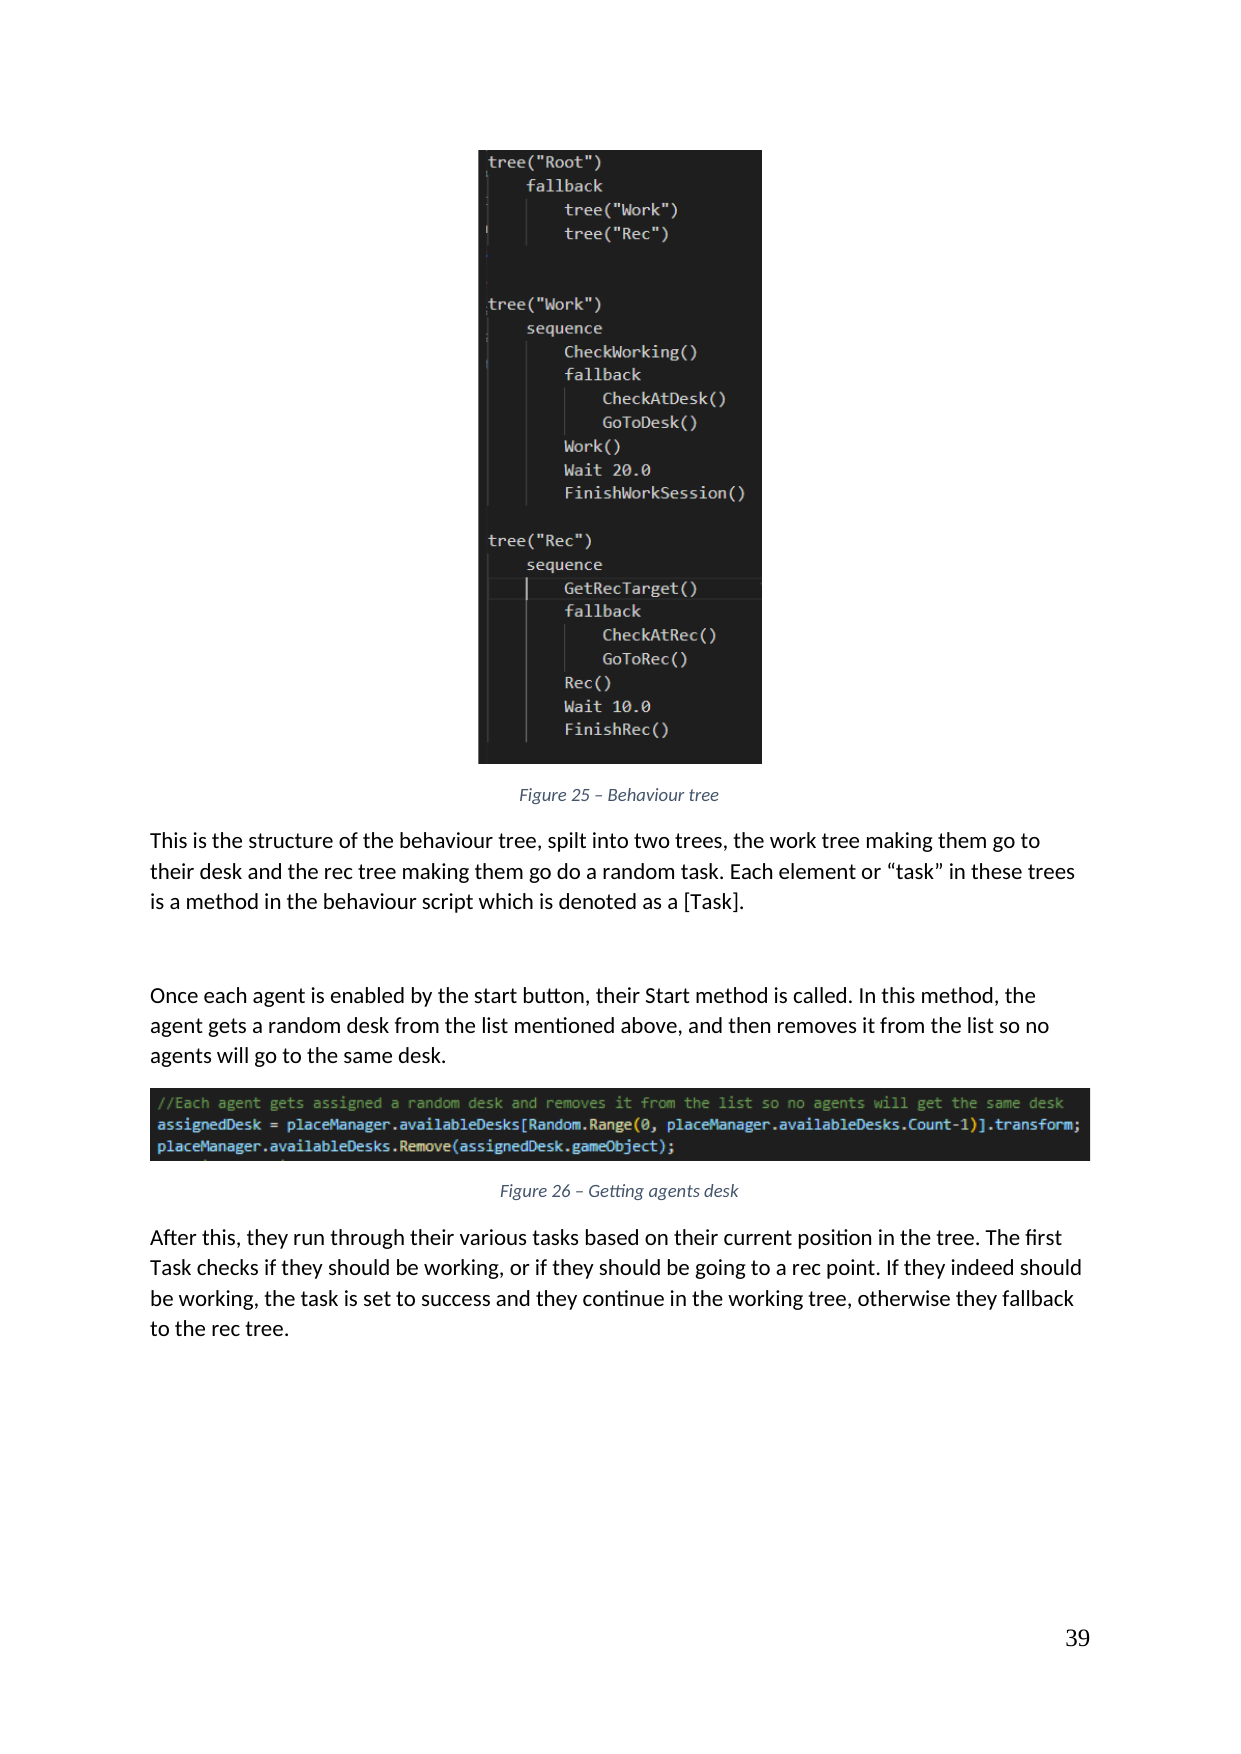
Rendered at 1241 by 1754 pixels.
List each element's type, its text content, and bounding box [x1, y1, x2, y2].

picture [150, 1088, 1091, 1161]
text This is the structure of the behaviour tree, spilt into two trees, the work tree making them go to their desk and the rec tree making them go do a random task. Each element or “task” in these trees is a method in the behaviour script which is denoted as a [Task]. [150, 827, 1090, 915]
text Once each agent is enabled by the start button, their Start method is called. In this method, the agent gets a random desk from the list mentioned above, and then removes it from the list so no agents will go to the same desk. [150, 981, 1090, 1069]
picture [478, 150, 762, 764]
text After this, they run through their various tasks based on their current position in the tree. The first Task checks if they should be working, or if they should be going to a rec point. If they indeed should be working, the task is set to success and they continue in the working tree, otherwise they fallback to the rec tree. [150, 1223, 1090, 1342]
